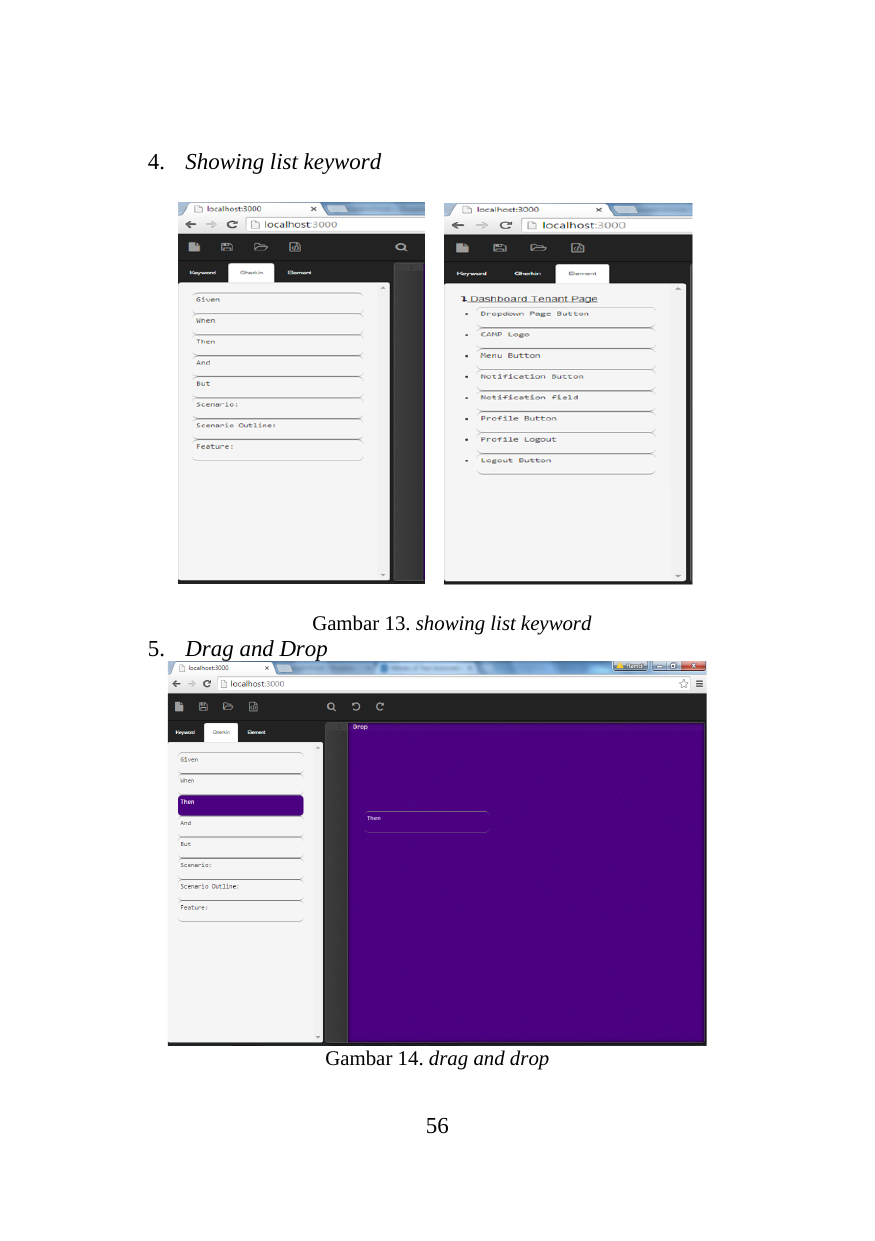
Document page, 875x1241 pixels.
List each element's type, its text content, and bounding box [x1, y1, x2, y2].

list Drag and Drop [148, 635, 756, 662]
picture [176, 201, 698, 585]
list Showing list keyword [148, 148, 756, 174]
picture [167, 661, 707, 1046]
